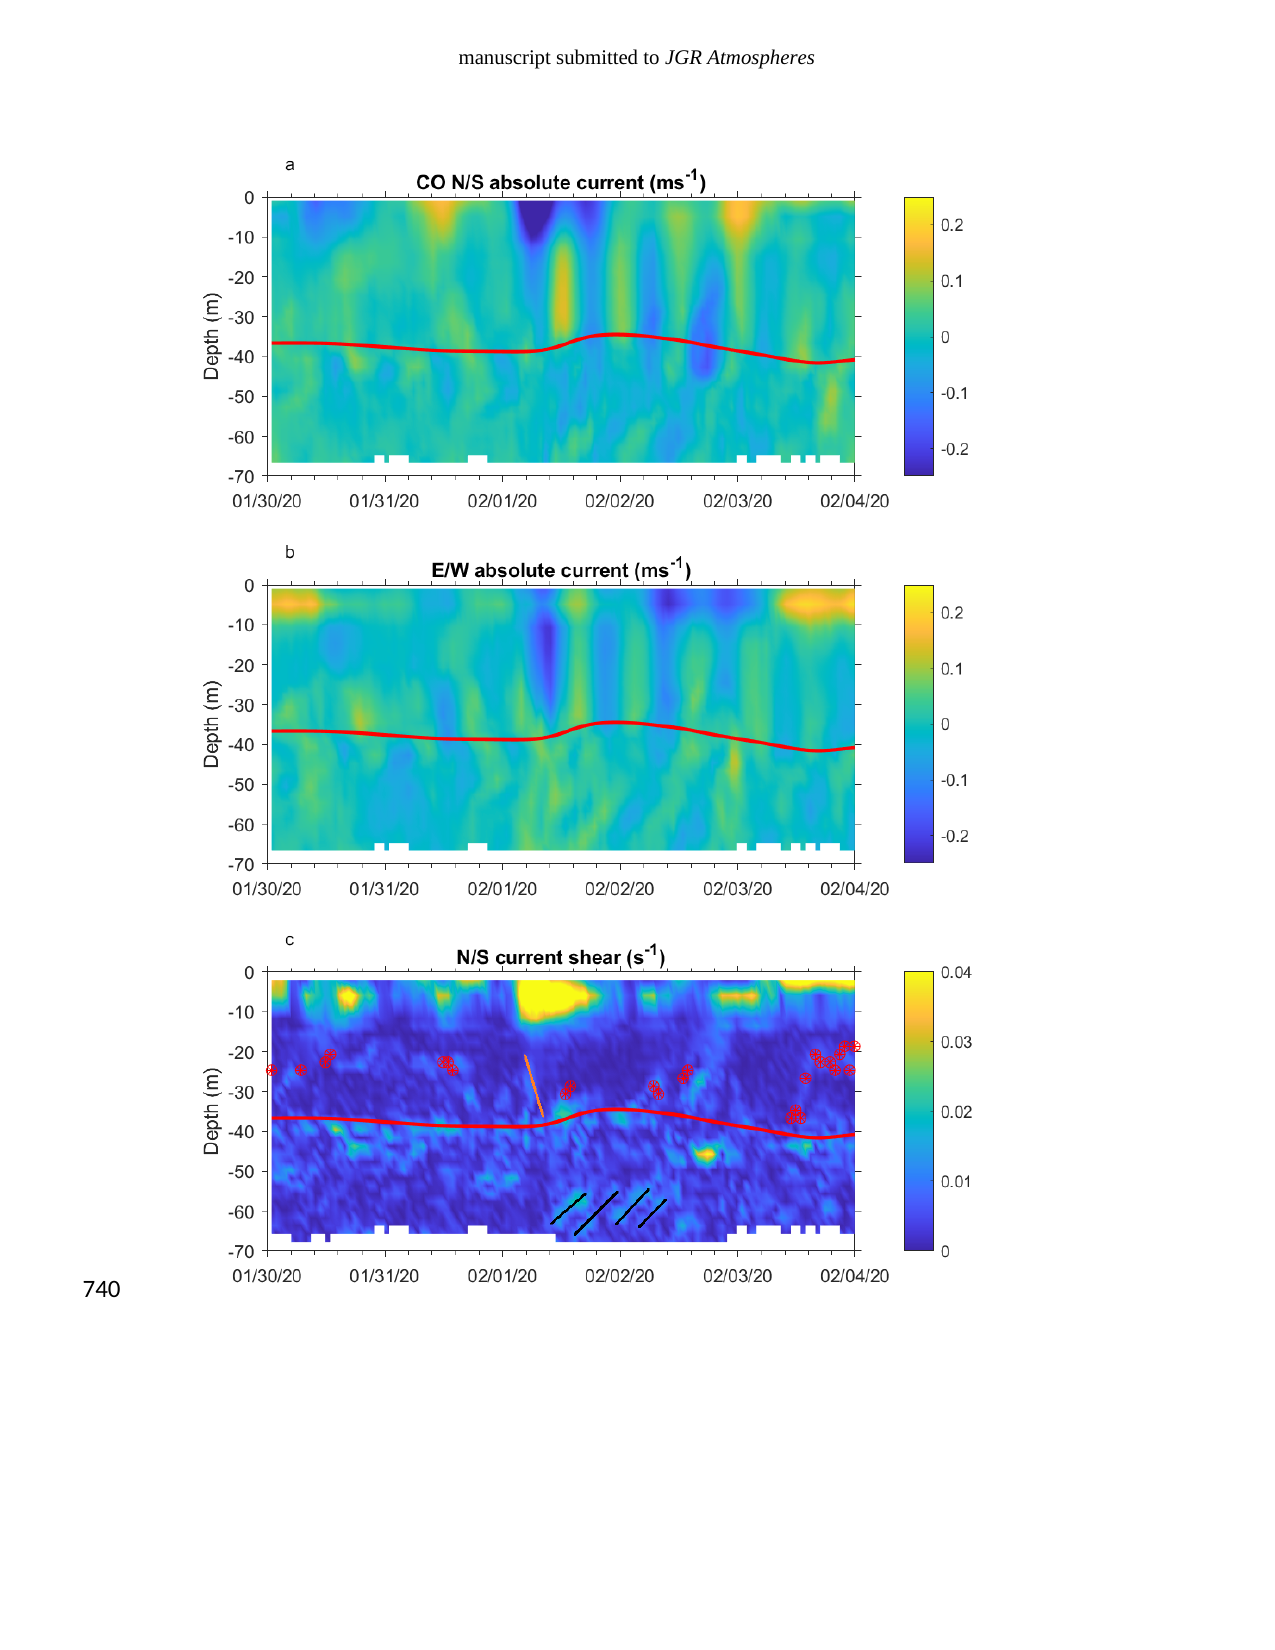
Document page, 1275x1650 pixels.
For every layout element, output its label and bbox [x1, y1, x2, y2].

picture [150, 150, 1055, 1298]
